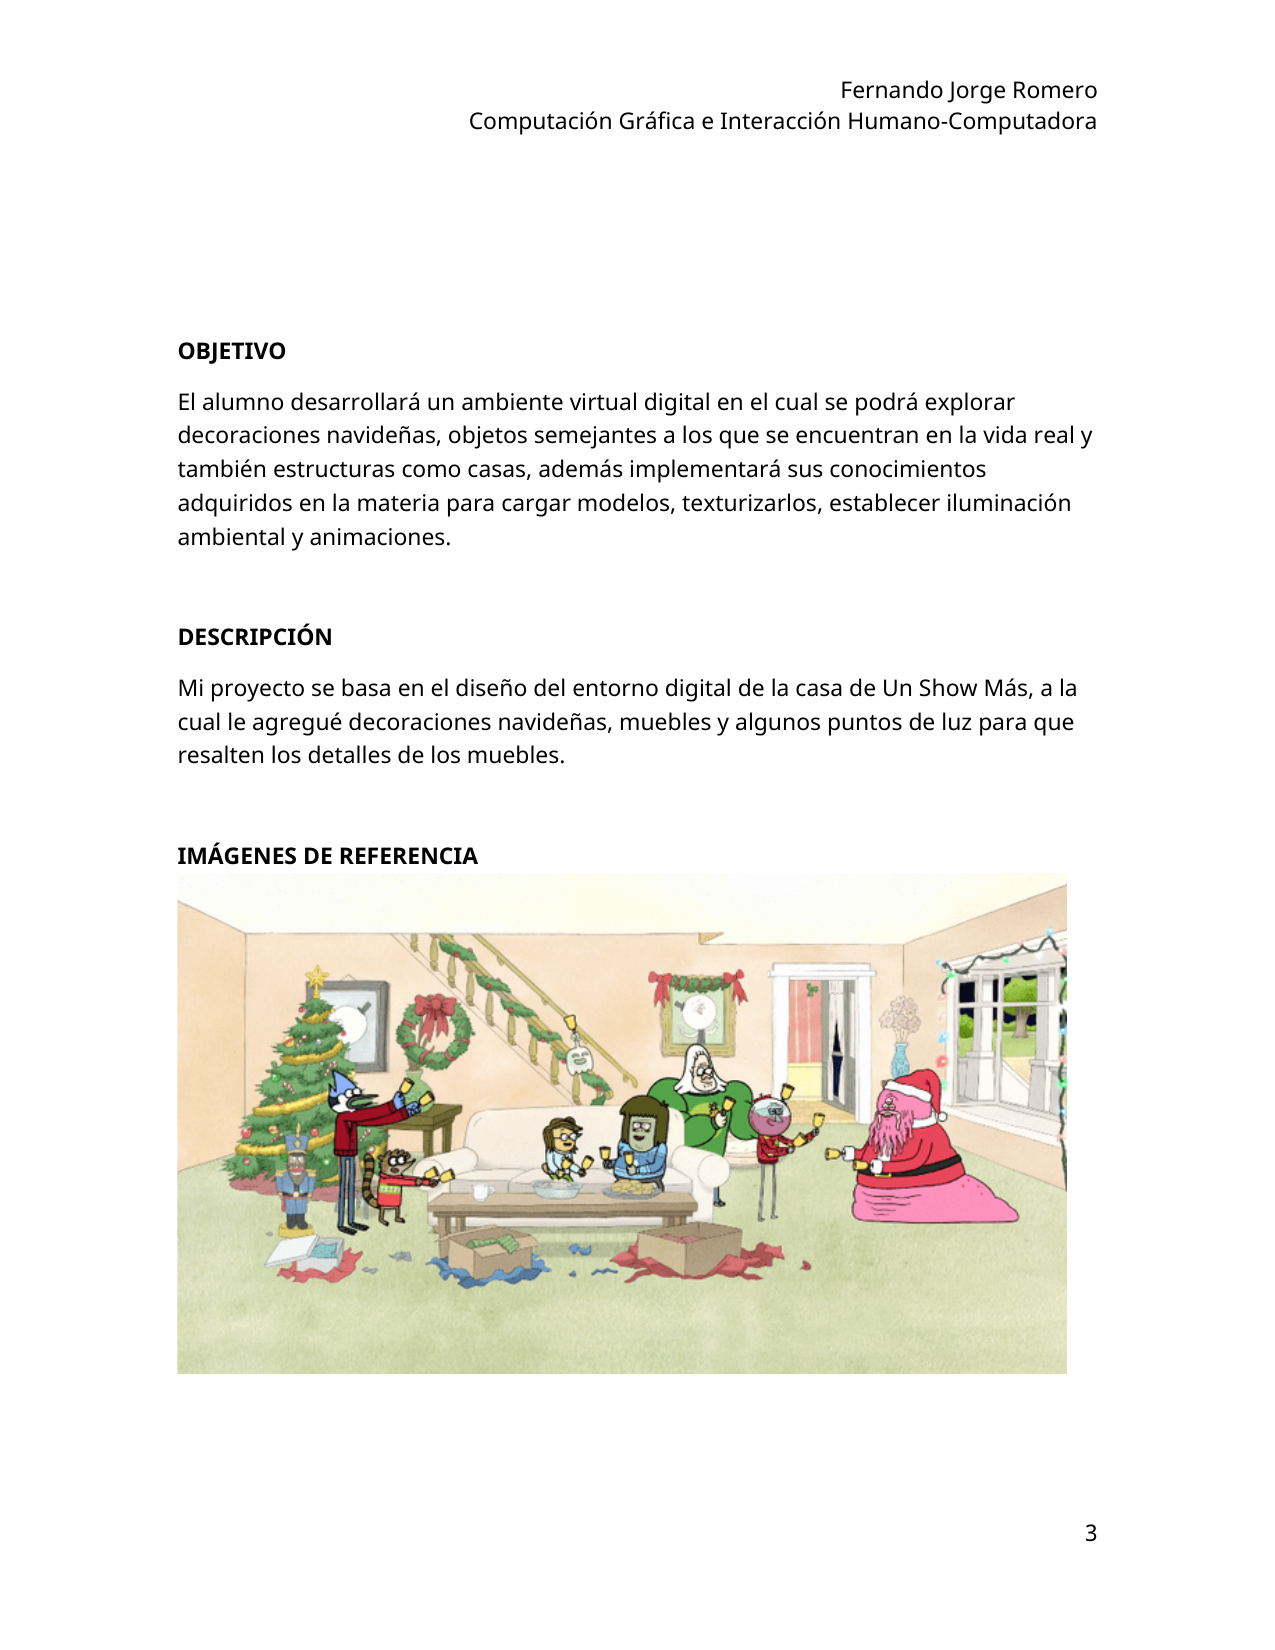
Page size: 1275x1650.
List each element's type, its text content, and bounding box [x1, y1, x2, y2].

text El alumno desarrollará un ambiente virtual digital en el cual se podrá explorar decoraciones navideñas, objetos semejantes a los que se encuentran en la vida real y también estructuras como casas, además implementará sus conocimientos adquiridos en la materia para cargar modelos, texturizarlos, establecer iluminación ambiental y animaciones. [177, 386, 1098, 552]
text DESCRIPCIÓN [177, 621, 1098, 653]
text Mi proyecto se basa en el diseño del entorno digital de la casa de Un Show Más, a la cual le agregué decoraciones navideñas, muebles y algunos puntos de luz para que resalten los detalles de los muebles. [177, 672, 1098, 771]
text OBJETIVO [177, 335, 1098, 366]
picture [177, 873, 1067, 1374]
